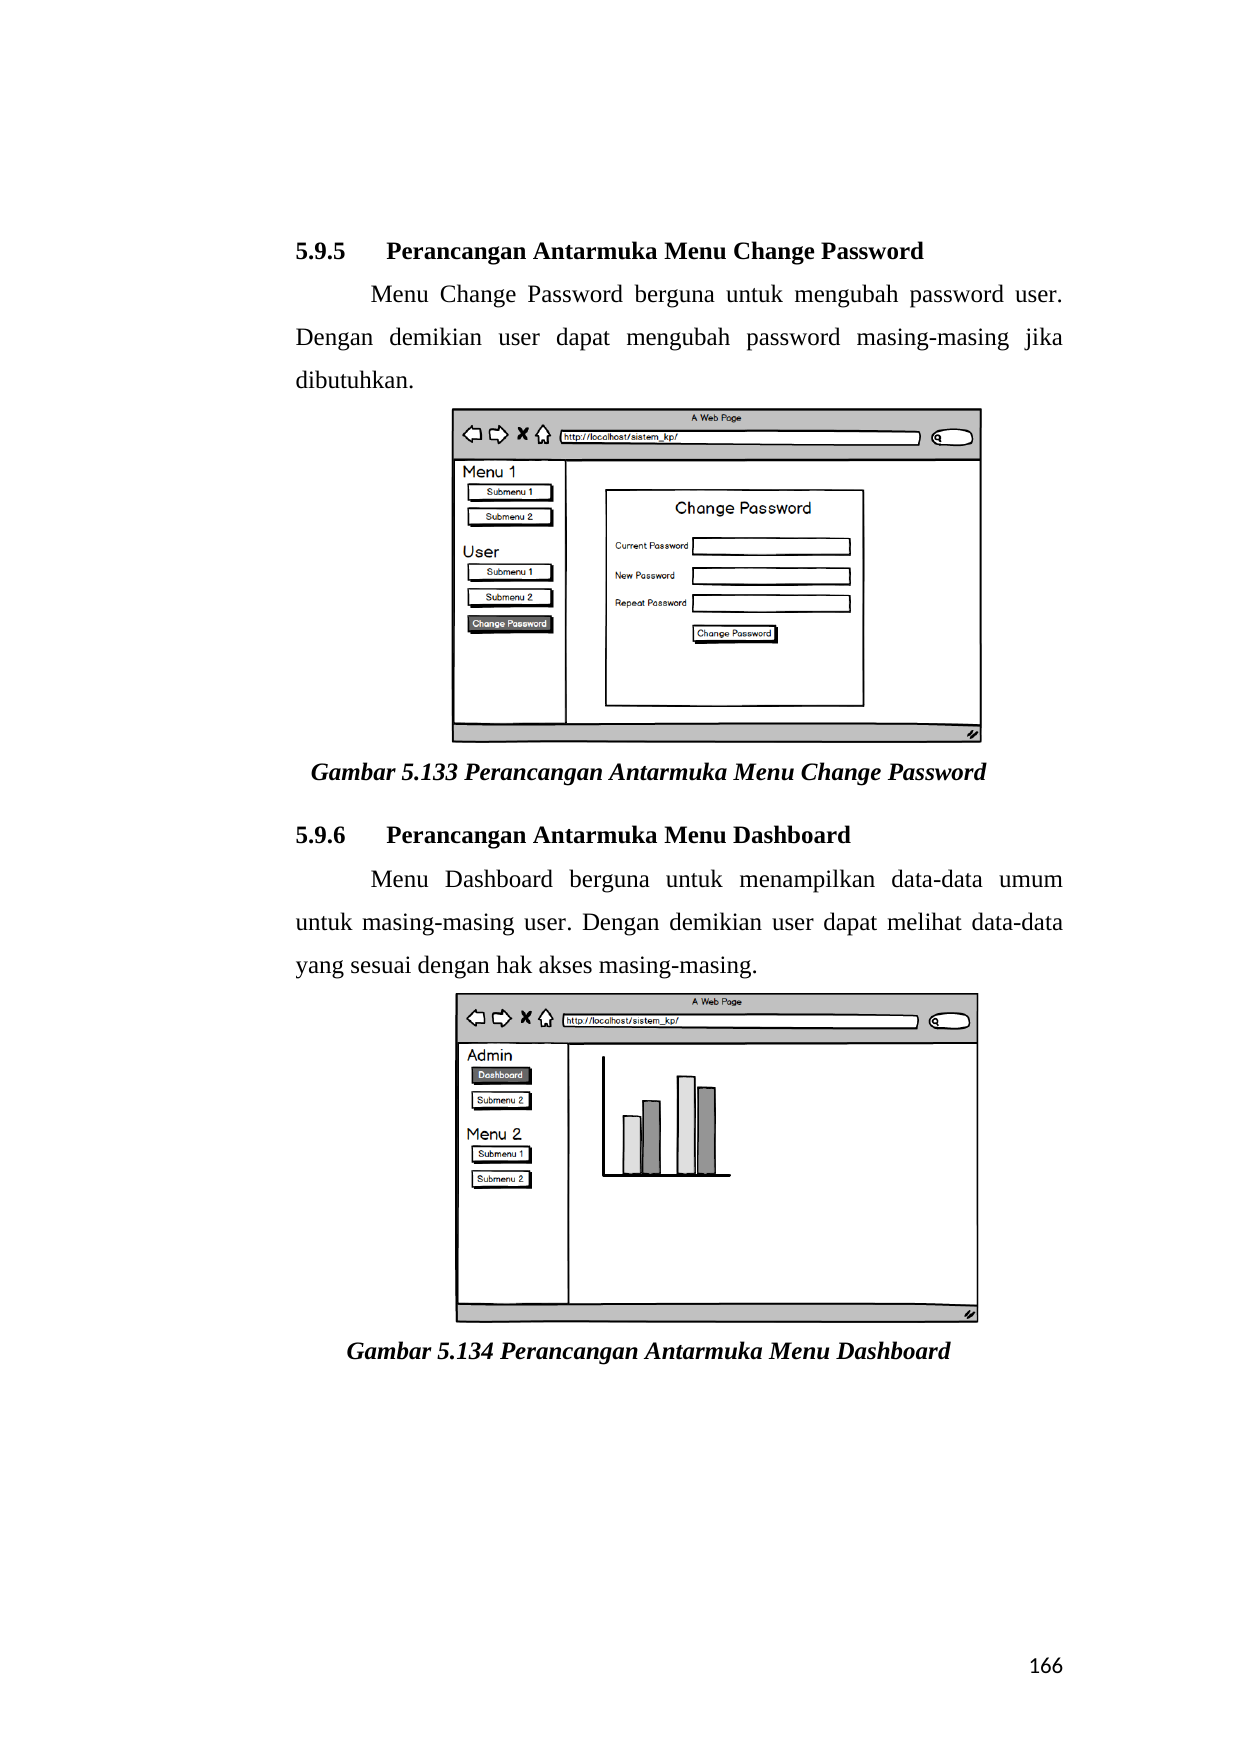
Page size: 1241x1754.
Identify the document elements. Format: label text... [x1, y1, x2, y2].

subtitle Perancangan Antarmuka Menu Change Password [295, 236, 1063, 265]
text Gambar 5.133 Perancangan Antarmuka Menu Change Password [236, 757, 1063, 785]
picture [451, 408, 982, 743]
text Menu Change Password berguna untuk mengubah password user. Dengan demikian user dapat mengubah password masing-masing jika dibutuhkan. [295, 279, 1063, 394]
subtitle Perancangan Antarmuka Menu Dashboard [295, 821, 1063, 849]
text Gambar 5.134 Perancangan Antarmuka Menu Dashboard [236, 1336, 1063, 1365]
picture [455, 993, 979, 1323]
text Menu Dashboard berguna untuk menampilkan data-data umum untuk masing-masing user. Dengan demikian user dapat melihat data-data yang sesuai dengan hak akses masing-masing. [295, 864, 1063, 979]
